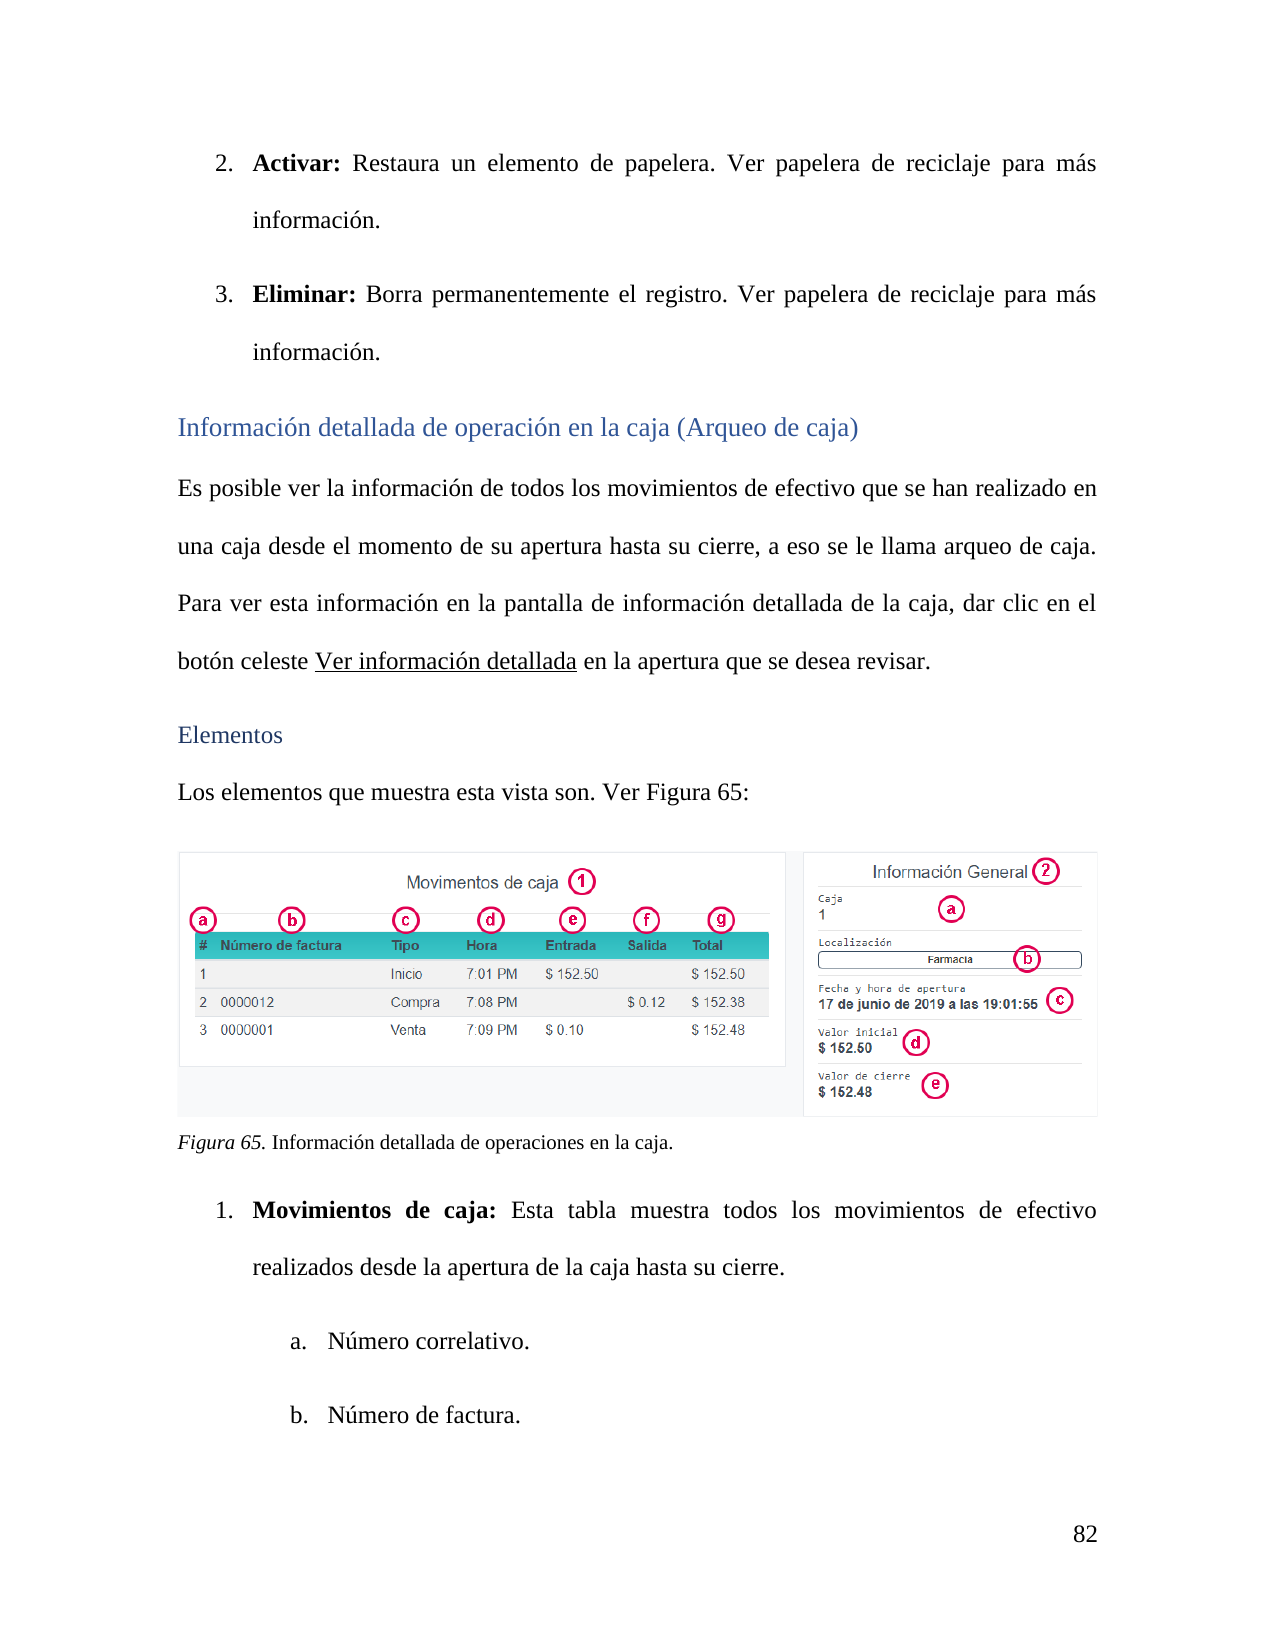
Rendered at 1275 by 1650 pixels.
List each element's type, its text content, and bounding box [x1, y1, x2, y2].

text Figura 65. Información detallada de operaciones en la caja. [177, 1130, 1098, 1154]
list Activar: Restaura un elemento de papelera. Ver papelera de reciclaje para más información. [215, 148, 1098, 234]
text Los elementos que muestra esta vista son. Ver Figura 65: [177, 777, 1098, 806]
picture [177, 851, 1098, 1117]
text Elementos [177, 720, 1098, 749]
text Información detallada de operación en la caja (Arqueo de caja) [177, 411, 1098, 442]
list Movimientos de caja: Esta tabla muestra todos los movimientos de efectivo realizados desde la apertura de la caja hasta su cierre. [215, 1195, 1098, 1281]
list Número correlativo. [290, 1326, 1098, 1355]
list Número de factura. [290, 1401, 1098, 1429]
list Eliminar: Borra permanentemente el registro. Ver papelera de reciclaje para más información. [215, 279, 1098, 366]
text Es posible ver la información de todos los movimientos de efectivo que se han realizado en una caja desde el momento de su apertura hasta su cierre, a eso se le llama arqueo de caja. Para ver esta información en la pantalla de información detallada de la caja, dar clic en el botón celeste Ver información detallada en la apertura que se desea revisar. [177, 473, 1098, 674]
